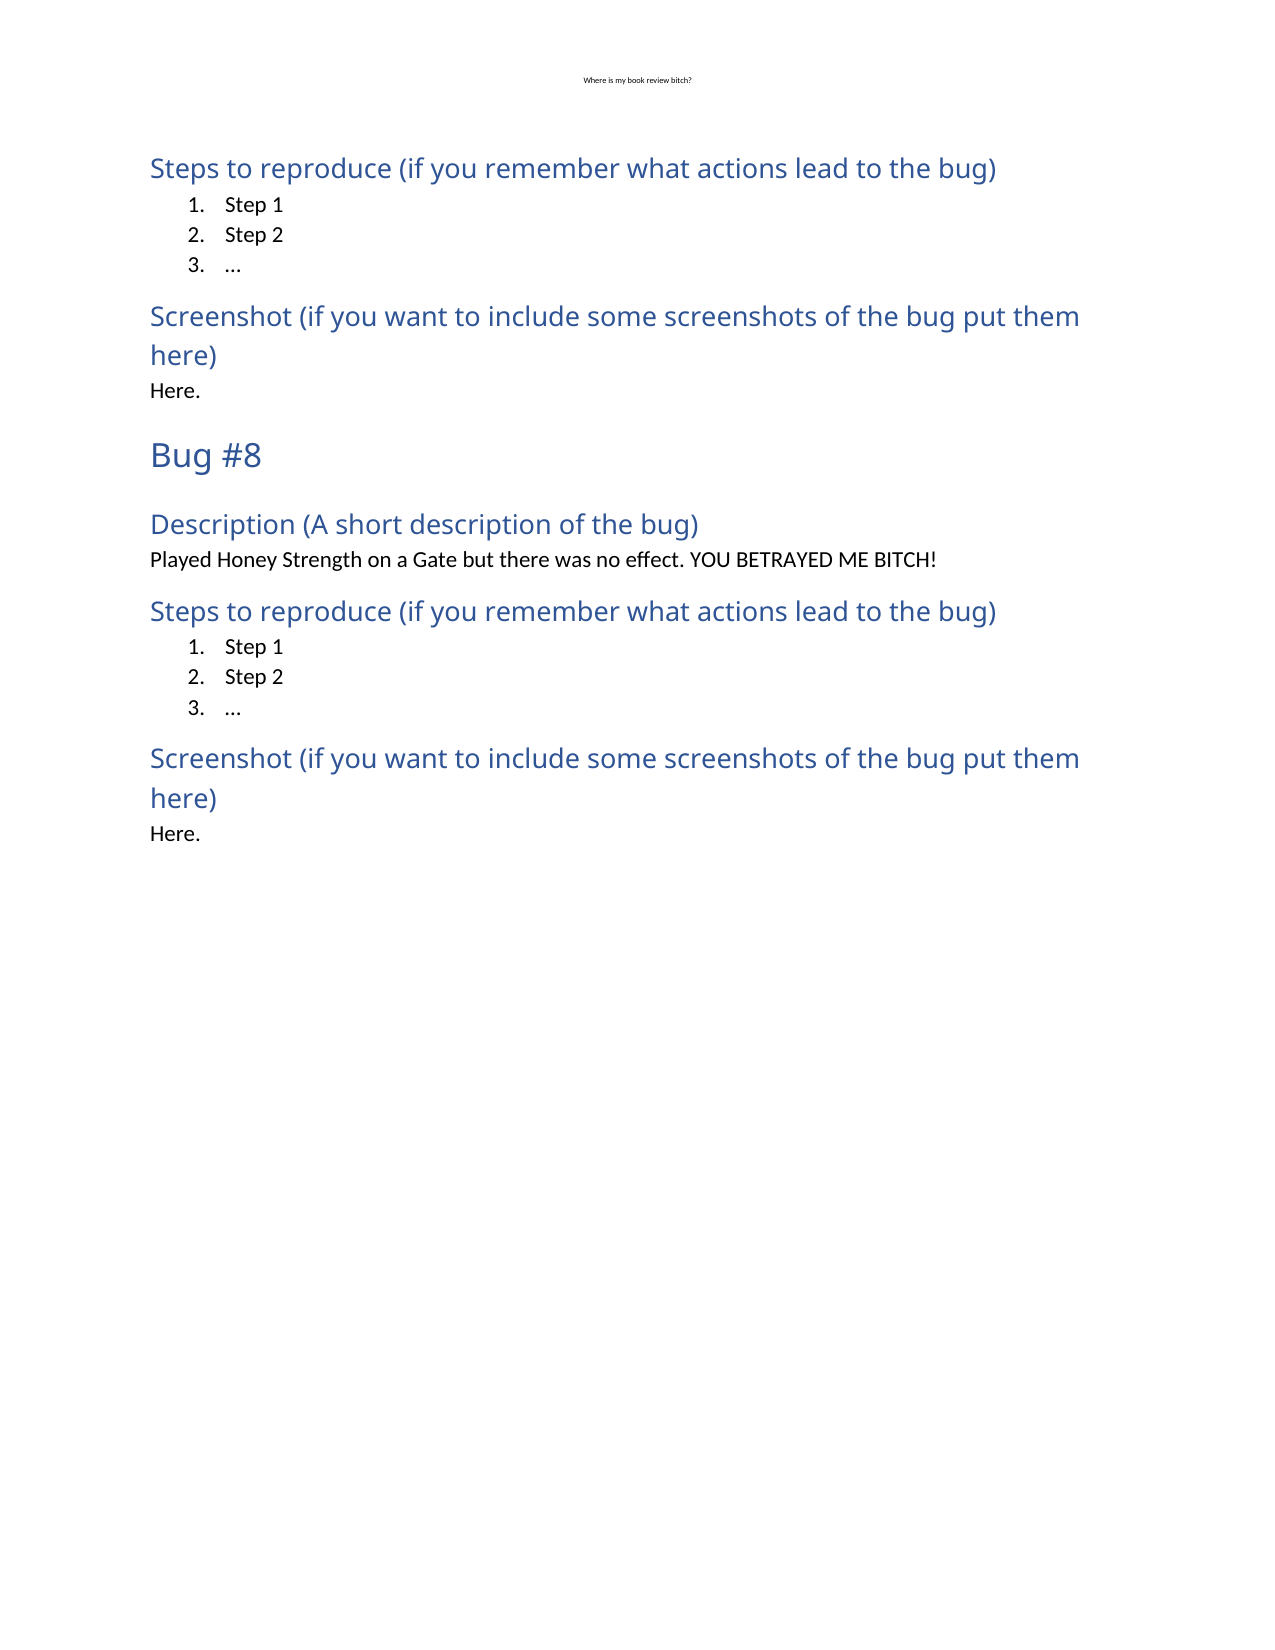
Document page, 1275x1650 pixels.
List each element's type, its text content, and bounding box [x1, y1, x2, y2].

list Step 1 [187, 190, 1125, 218]
text Here. [150, 377, 1125, 405]
subtitle Steps to reproduce (if you remember what actions lead to the bug) [150, 150, 1125, 187]
list Step 1 [187, 632, 1125, 660]
subtitle Screenshot (if you want to include some screenshots of the bug put them here) [150, 739, 1125, 816]
list Step 2 [187, 662, 1125, 691]
subtitle Screenshot (if you want to include some screenshots of the bug put them here) [150, 297, 1125, 374]
text Played Honey Strength on a Gate but there was no effect. YOU BETRAYED ME BITCH! [150, 546, 1125, 574]
list … [187, 250, 1125, 278]
list … [187, 693, 1125, 721]
subtitle Description (A short description of the bug) [150, 506, 1125, 543]
subtitle Bug #8 [150, 432, 1125, 477]
text Here. [150, 819, 1125, 847]
subtitle Steps to reproduce (if you remember what actions lead to the bug) [150, 592, 1125, 629]
list Step 2 [187, 220, 1125, 248]
